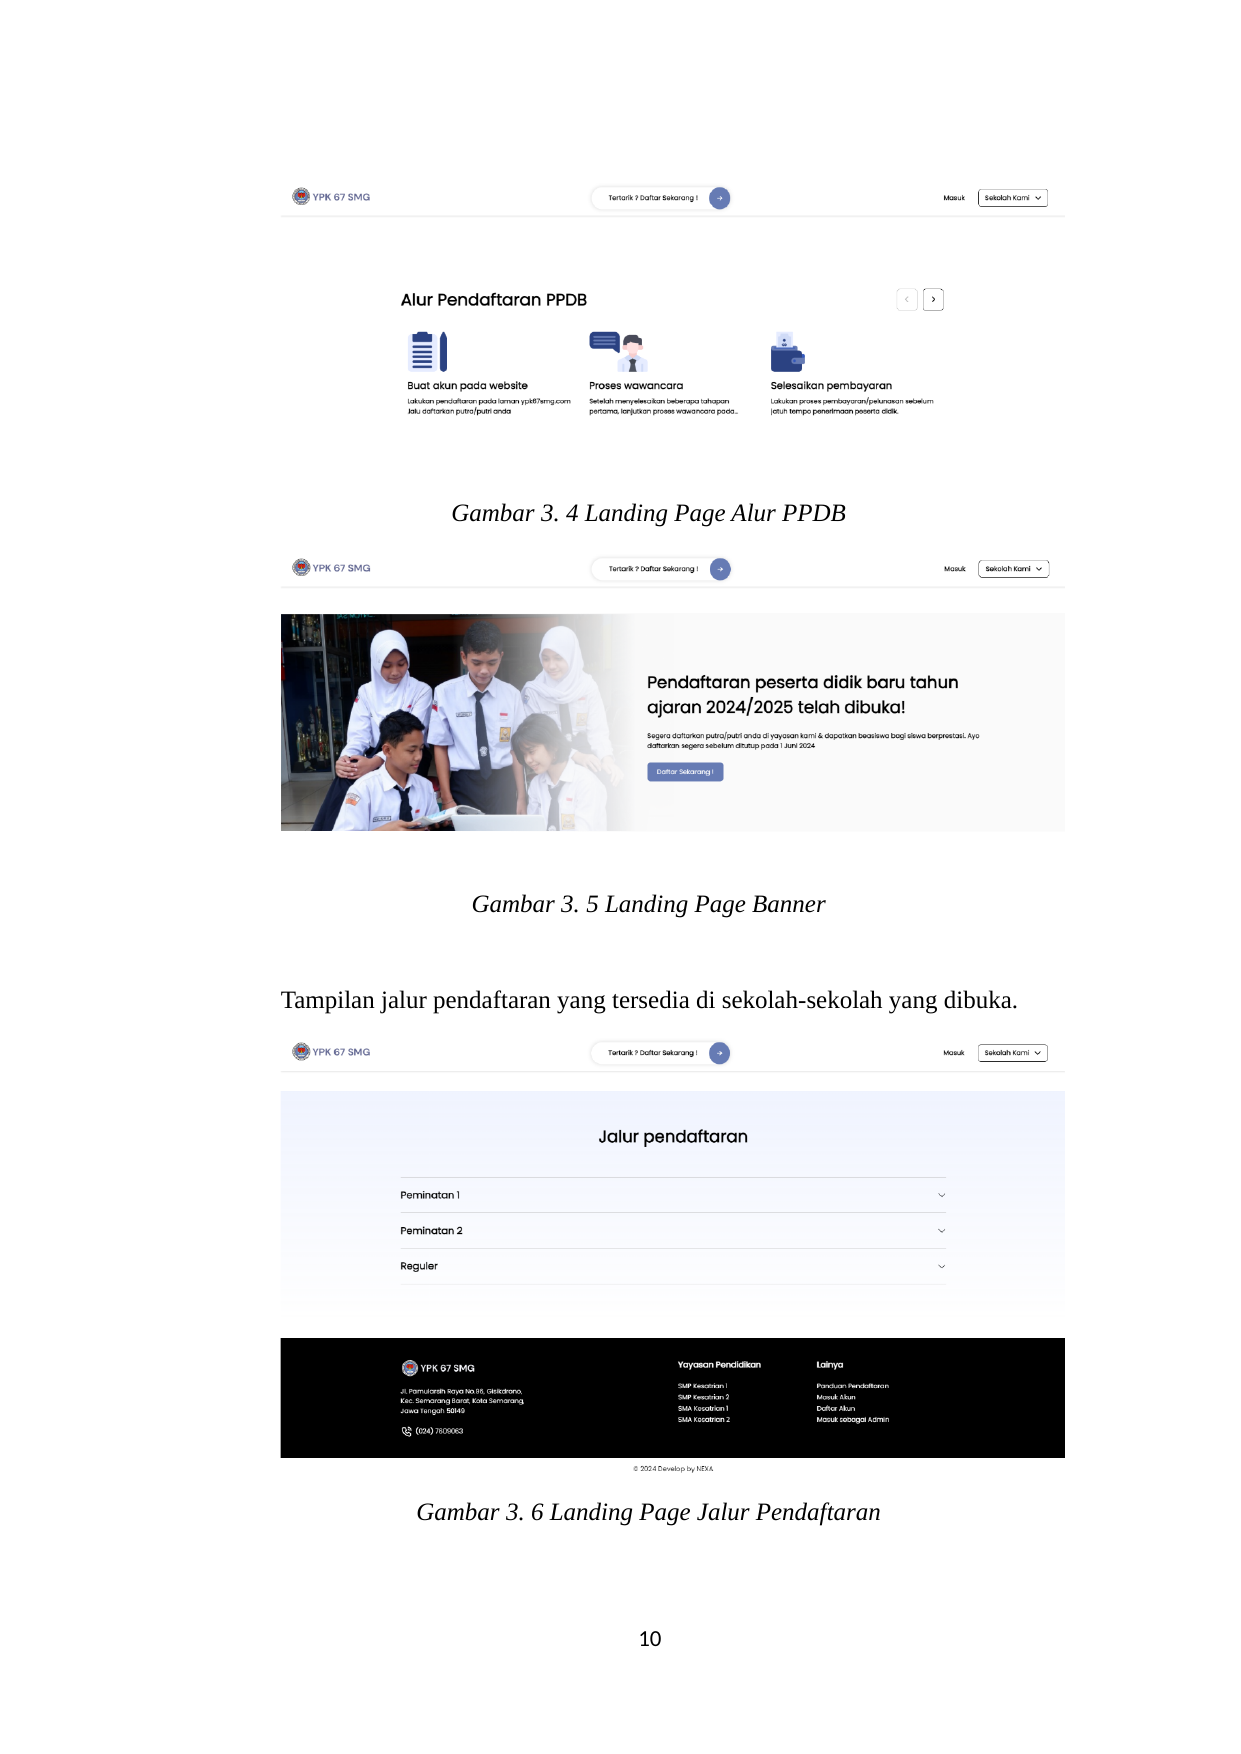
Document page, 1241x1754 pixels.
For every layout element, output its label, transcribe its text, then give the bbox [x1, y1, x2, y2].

text Tampilan jalur pendaftaran yang tersedia di sekolah-sekolah yang dibuka. [281, 985, 1063, 1014]
picture [280, 1033, 1065, 1479]
text Gambar 3. 4 Landing Page Alur PPDB [236, 498, 1063, 527]
picture [280, 548, 1065, 870]
picture [280, 177, 1065, 480]
text Gambar 3. 5 Landing Page Banner [236, 889, 1063, 918]
text Gambar 3. 6 Landing Page Jalur Pendaftaran [236, 1497, 1063, 1526]
